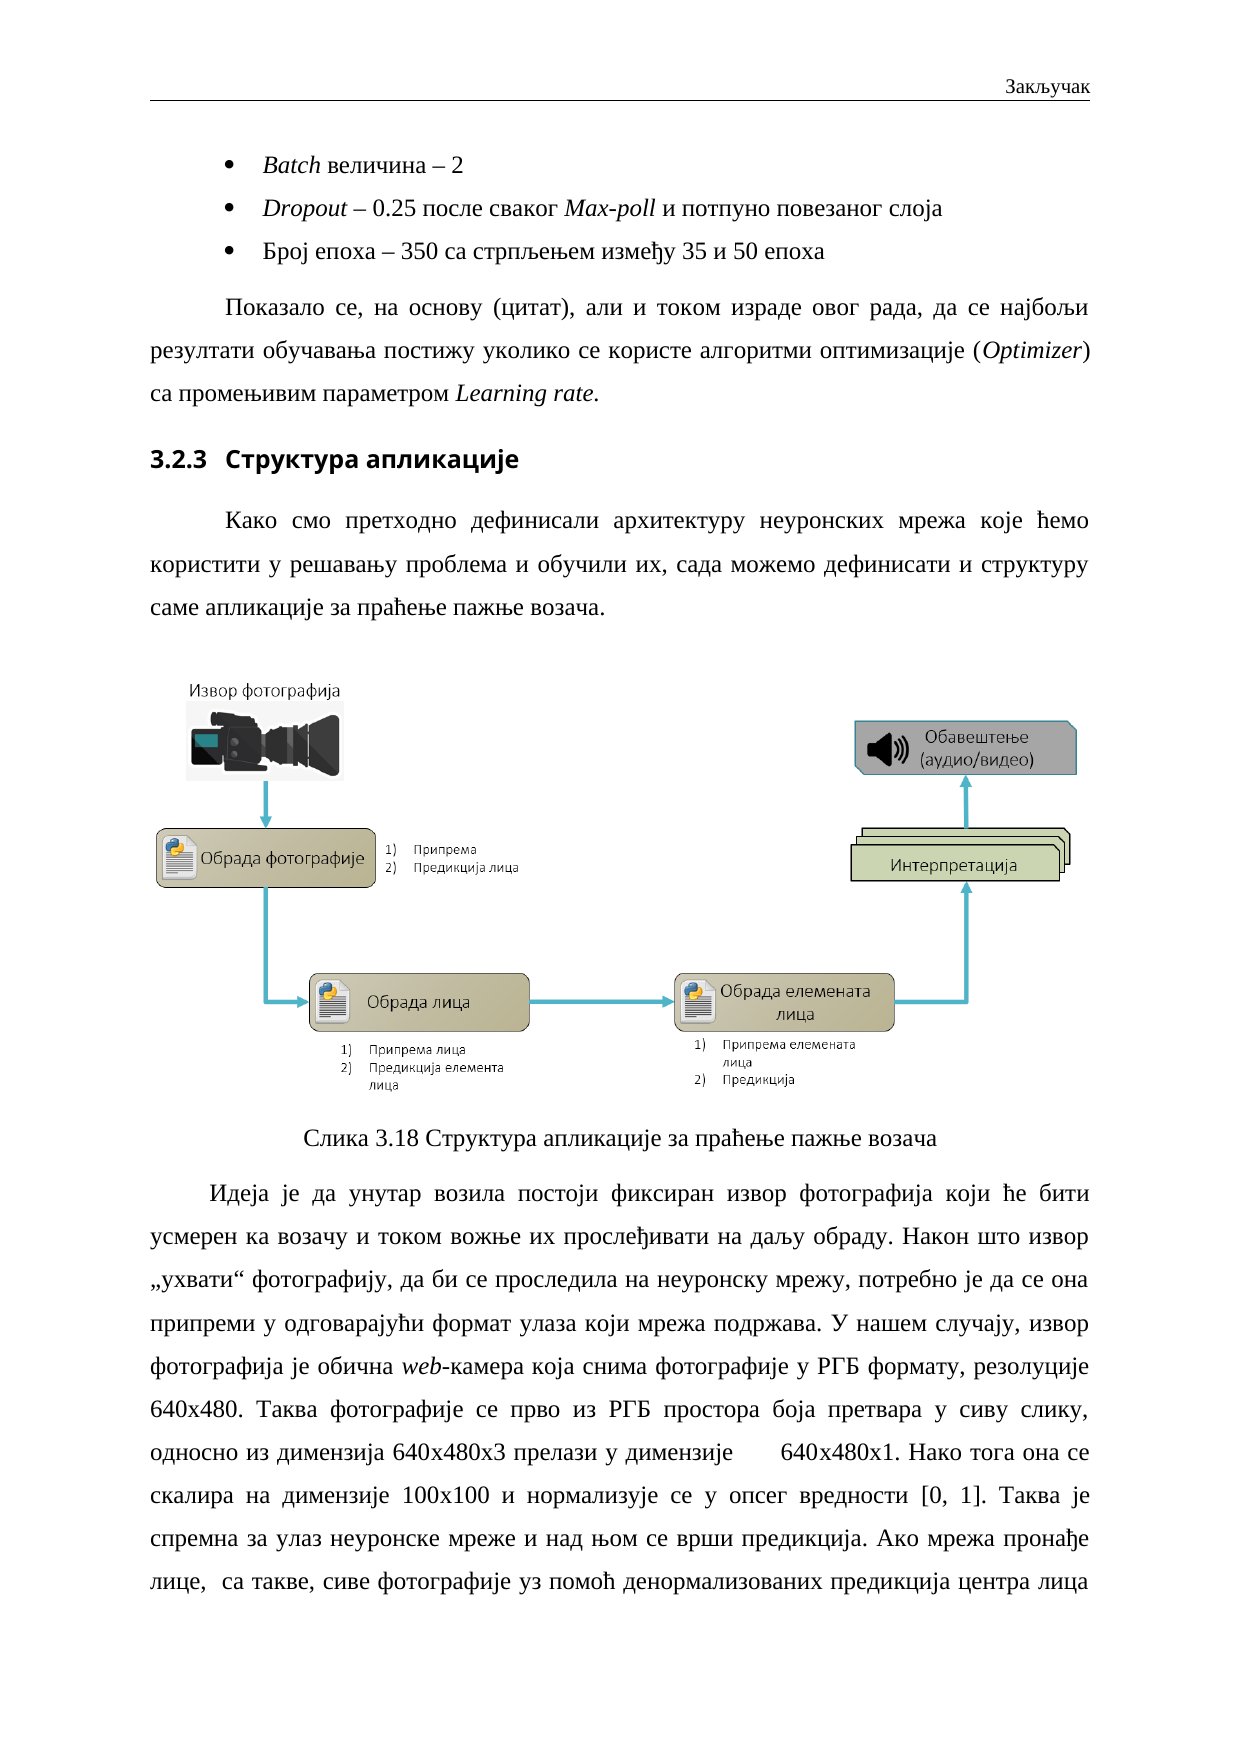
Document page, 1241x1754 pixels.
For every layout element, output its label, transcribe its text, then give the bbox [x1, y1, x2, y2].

list Batch величина – 2 [225, 150, 1090, 179]
picture [150, 647, 1091, 1096]
text Показало се, на основу (цитат), али и током израде овог рада, да се најбољи резултати обучавања постижу уколико се користе алгоритми оптимизације (Optimizer) са промењивим параметром Learning rate. [150, 292, 1090, 407]
list Dropout – 0.25 после сваког Max-poll и потпуно повезаног слоја [225, 193, 1090, 222]
list Број епоха – 350 са стрпљењем између 35 и 50 епоха [225, 236, 1090, 265]
subtitle Структура апликације [150, 442, 1090, 476]
text Како смо претходно дефинисали архитектуру неуронских мрежа које ћемо користити у решавању проблема и обучили их, сада можемо дефинисати и структуру саме апликације за праћење пажње возача. [150, 506, 1090, 621]
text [150, 1178, 1090, 1595]
